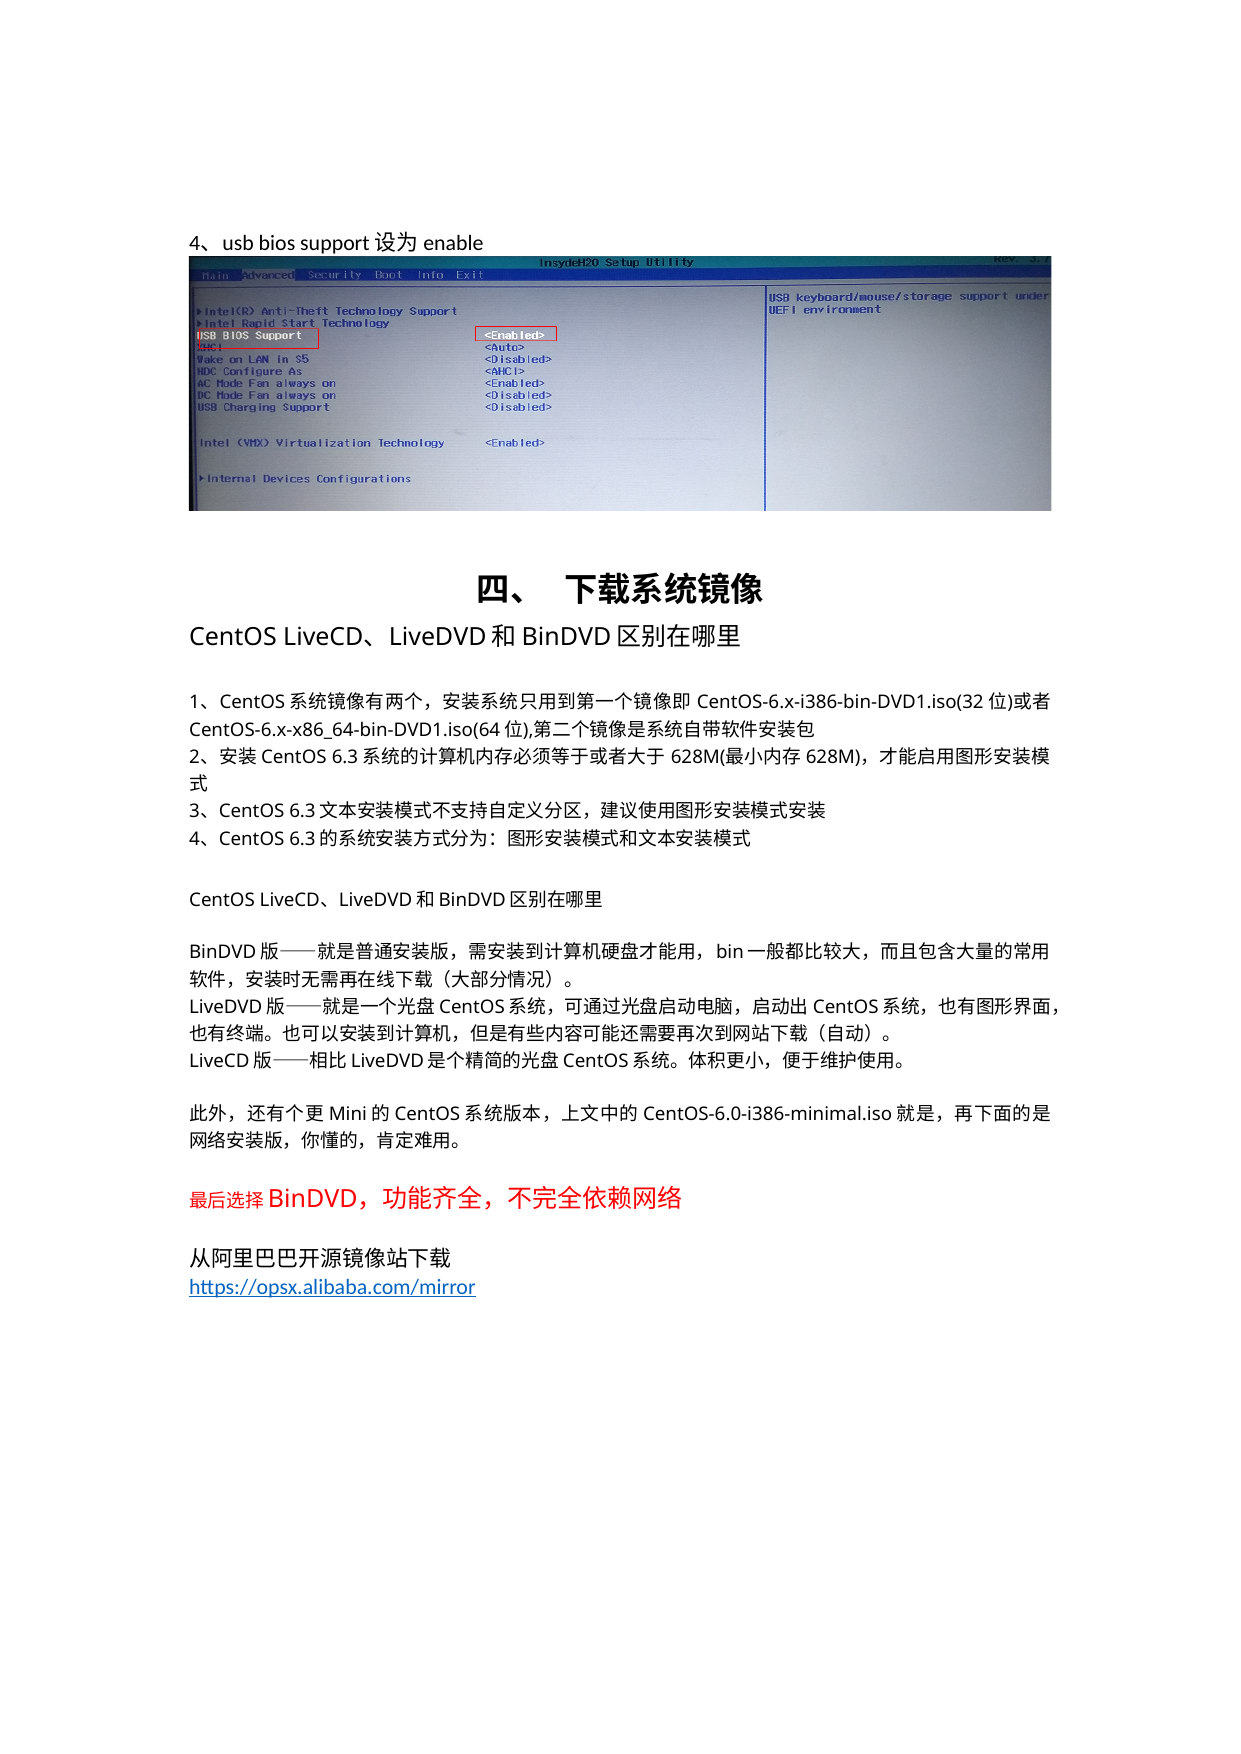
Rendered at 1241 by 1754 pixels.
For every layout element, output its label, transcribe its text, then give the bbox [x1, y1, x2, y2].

text 2、安装CentOS 6.3系统的计算机内存必须等于或者大于628M(最小内存628M)，才能启用图形安装模式 [189, 742, 1051, 796]
text 4、CentOS 6.3的系统安装方式分为：图形安装模式和文本安装模式 [189, 823, 1051, 850]
text CentOS LiveCD、LiveDVD和BinDVD区别在哪里 [189, 617, 1051, 653]
picture [188, 256, 1052, 511]
text CentOS LiveCD、LiveDVD和BinDVD区别在哪里 [189, 884, 1051, 912]
title 下载系统镜像 [189, 562, 1051, 611]
text https://opsx.alibaba.com/mirror [189, 1273, 1051, 1300]
text LiveDVD版——就是一个光盘CentOS系统，可通过光盘启动电脑，启动出CentOS系统，也有图形界面，也有终端。也可以安装到计算机，但是有些内容可能还需要再次到网站下载（自动）。 [189, 991, 1051, 1046]
text 从阿里巴巴开源镜像站下载 [189, 1241, 1051, 1273]
text 1、CentOS系统镜像有两个，安装系统只用到第一个镜像即CentOS-6.x-i386-bin-DVD1.iso(32位)或者CentOS-6.x-x86_64-bin-DVD1.iso(64位),第二个镜像是系统自带软件安装包 [189, 687, 1051, 742]
text 3、CentOS 6.3文本安装模式不支持自定义分区，建议使用图形安装模式安装 [189, 796, 1051, 823]
text 最后选择BinDVD，功能齐全，不完全依赖网络 [189, 1178, 1051, 1215]
text 此外，还有个更Mini的CentOS系统版本，上文中的CentOS-6.0-i386-minimal.iso就是，再下面的是网络安装版，你懂的，肯定难用。 [189, 1098, 1051, 1153]
text LiveCD版——相比LiveDVD是个精简的光盘CentOS系统。体积更小，便于维护使用。 [189, 1046, 1051, 1073]
text BinDVD版——就是普通安装版，需安装到计算机硬盘才能用，bin一般都比较大，而且包含大量的常用软件，安装时无需再在线下载（大部分情况）。 [189, 937, 1051, 991]
text 4、usb bios support 设为 enable [189, 224, 1051, 256]
